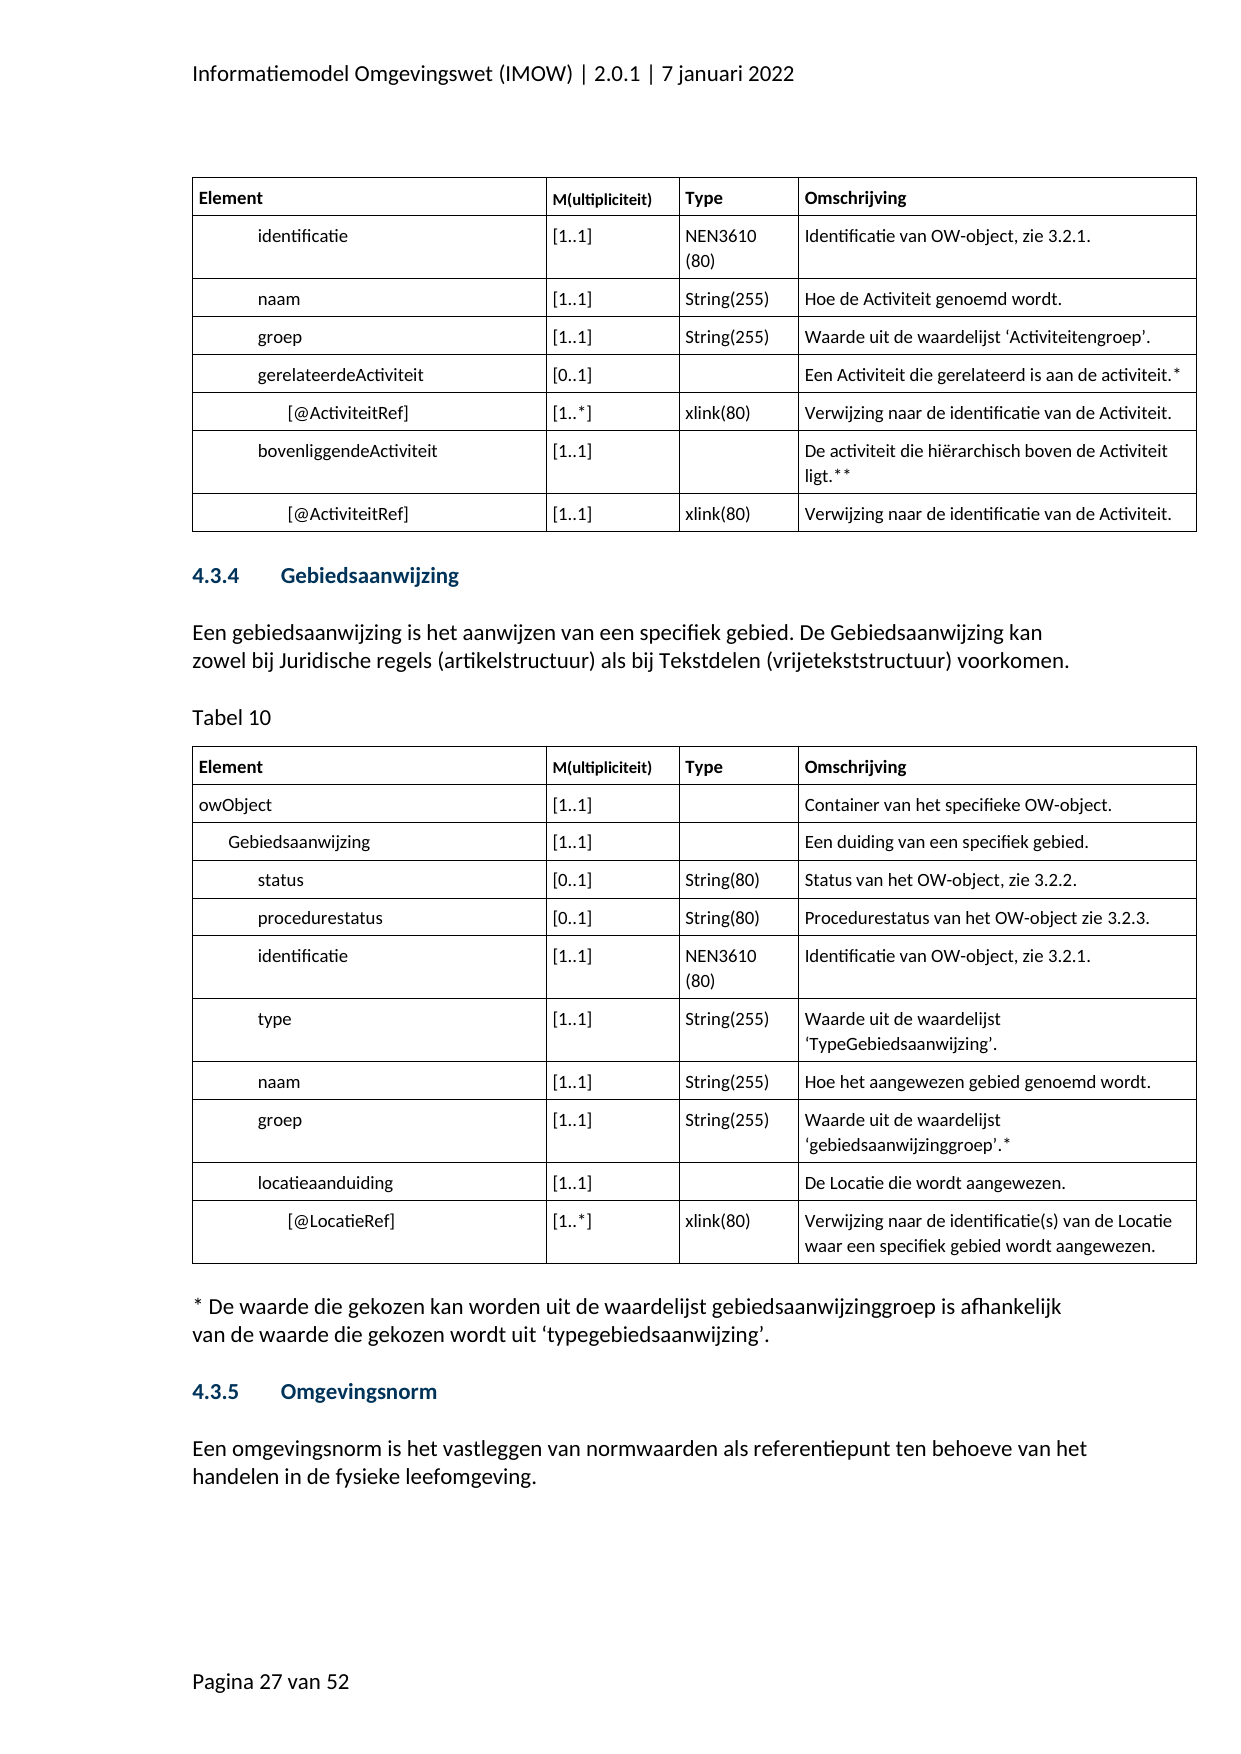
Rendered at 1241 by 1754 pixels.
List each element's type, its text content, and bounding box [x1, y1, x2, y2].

table_cell [1..1] [547, 1062, 679, 1099]
table_cell Hoe het aangewezen gebied genoemd wordt. [799, 1062, 1196, 1099]
table_cell Status van het OW-object, zie 3.2.2. [799, 861, 1196, 897]
table_cell Verwijzing naar de identificatie(s) van de Locatie waar een specifiek gebied wordt aangewezen. [799, 1201, 1196, 1263]
table_cell Hoe de Activiteit genoemd wordt. [799, 279, 1196, 316]
table_cell owObject [193, 785, 546, 822]
table_cell Waarde uit de waardelijst ‘TypeGebiedsaanwijzing’. [799, 999, 1196, 1061]
table_cell bovenliggendeActiviteit [193, 431, 546, 493]
table_cell identificatie [193, 936, 546, 998]
table_cell Een duiding van een specifiek gebied. [799, 823, 1196, 859]
table_cell Verwijzing naar de identificatie van de Activiteit. [799, 494, 1196, 531]
table_cell naam [193, 1062, 546, 1099]
table_cell groep [193, 1100, 546, 1162]
table_cell String(255) [680, 1062, 798, 1099]
table_cell [@ActiviteitRef] [193, 393, 546, 430]
table_cell [1..1] [547, 494, 679, 531]
table_cell String(255) [680, 317, 798, 354]
table_cell [680, 355, 798, 392]
table_cell identificatie [193, 216, 546, 278]
table_cell [1..1] [547, 216, 679, 278]
table_cell [@ActiviteitRef] [193, 494, 546, 531]
table_cell [1..1] [547, 936, 679, 998]
table_cell [1..1] [547, 1100, 679, 1162]
table_cell [680, 1163, 798, 1200]
table_header Omschrijving [799, 178, 1196, 215]
table_cell [1..1] [547, 823, 679, 859]
table_cell status [193, 861, 546, 897]
table_cell [1..1] [547, 1163, 679, 1200]
table_cell [680, 823, 798, 859]
table_cell De activiteit die hiërarchisch boven de Activiteit ligt.** [799, 431, 1196, 493]
table_cell String(80) [680, 899, 798, 935]
table_cell Procedurestatus van het OW-object zie 3.2.3. [799, 899, 1196, 935]
table_cell NEN3610 (80) [680, 936, 798, 998]
text Een omgevingsnorm is het vastleggen van normwaarden als referentiepunt ten behoeve van het handelen in de fysieke leefomgeving. [192, 1434, 1092, 1490]
table_cell String(255) [680, 999, 798, 1061]
table_cell [0..1] [547, 861, 679, 897]
table_cell procedurestatus [193, 899, 546, 935]
table_cell [1..1] [547, 317, 679, 354]
table_cell [680, 785, 798, 822]
table_cell locatieaanduiding [193, 1163, 546, 1200]
table_cell [1..1] [547, 279, 679, 316]
table_cell Gebiedsaanwijzing [193, 823, 546, 859]
table_cell [0..1] [547, 355, 679, 392]
table_cell [1..1] [547, 785, 679, 822]
table_header M(ultipliciteit) [547, 747, 679, 784]
table_cell xlink(80) [680, 494, 798, 531]
table_cell Container van het specifieke OW-object. [799, 785, 1196, 822]
table_header Element [193, 178, 546, 215]
table_cell [680, 431, 798, 493]
table_cell xlink(80) [680, 1201, 798, 1263]
table_header Type [680, 178, 798, 215]
table_cell Waarde uit de waardelijst ‘gebiedsaanwijzinggroep’.* [799, 1100, 1196, 1162]
table_cell [1..*] [547, 393, 679, 430]
table_cell String(255) [680, 279, 798, 316]
table_cell Identificatie van OW-object, zie 3.2.1. [799, 216, 1196, 278]
table_cell type [193, 999, 546, 1061]
table_cell groep [193, 317, 546, 354]
table_cell gerelateerdeActiviteit [193, 355, 546, 392]
table_cell String(80) [680, 861, 798, 897]
table_cell String(255) [680, 1100, 798, 1162]
text Een gebiedsaanwijzing is het aanwijzen van een specifiek gebied. De Gebiedsaanwijzing kan zowel bij Juridische regels (artikelstructuur) als bij Tekstdelen (vrijetekststructuur) voorkomen. [192, 618, 1092, 674]
table_cell Waarde uit de waardelijst ‘Activiteitengroep’. [799, 317, 1196, 354]
table_header Type [680, 747, 798, 784]
table_cell naam [193, 279, 546, 316]
table_cell NEN3610 (80) [680, 216, 798, 278]
table_cell [1..*] [547, 1201, 679, 1263]
subtitle Gebiedsaanwijzing [192, 561, 1092, 589]
table_cell De Locatie die wordt aangewezen. [799, 1163, 1196, 1200]
table_cell [0..1] [547, 899, 679, 935]
table_cell Een Activiteit die gerelateerd is aan de activiteit.* [799, 355, 1196, 392]
text * De waarde die gekozen kan worden uit de waardelijst gebiedsaanwijzinggroep is afhankelijk van de waarde die gekozen wordt uit ‘typegebiedsaanwijzing’. [192, 1292, 1092, 1348]
table_cell Verwijzing naar de identificatie van de Activiteit. [799, 393, 1196, 430]
table_header Omschrijving [799, 747, 1196, 784]
table_header Element [193, 747, 546, 784]
table_cell [1..1] [547, 999, 679, 1061]
table_cell [@LocatieRef] [193, 1201, 546, 1263]
table_cell [1..1] [547, 431, 679, 493]
table_cell xlink(80) [680, 393, 798, 430]
subtitle Omgevingsnorm [192, 1377, 1092, 1405]
table_header M(ultipliciteit) [547, 178, 679, 215]
table_cell Identificatie van OW-object, zie 3.2.1. [799, 936, 1196, 998]
